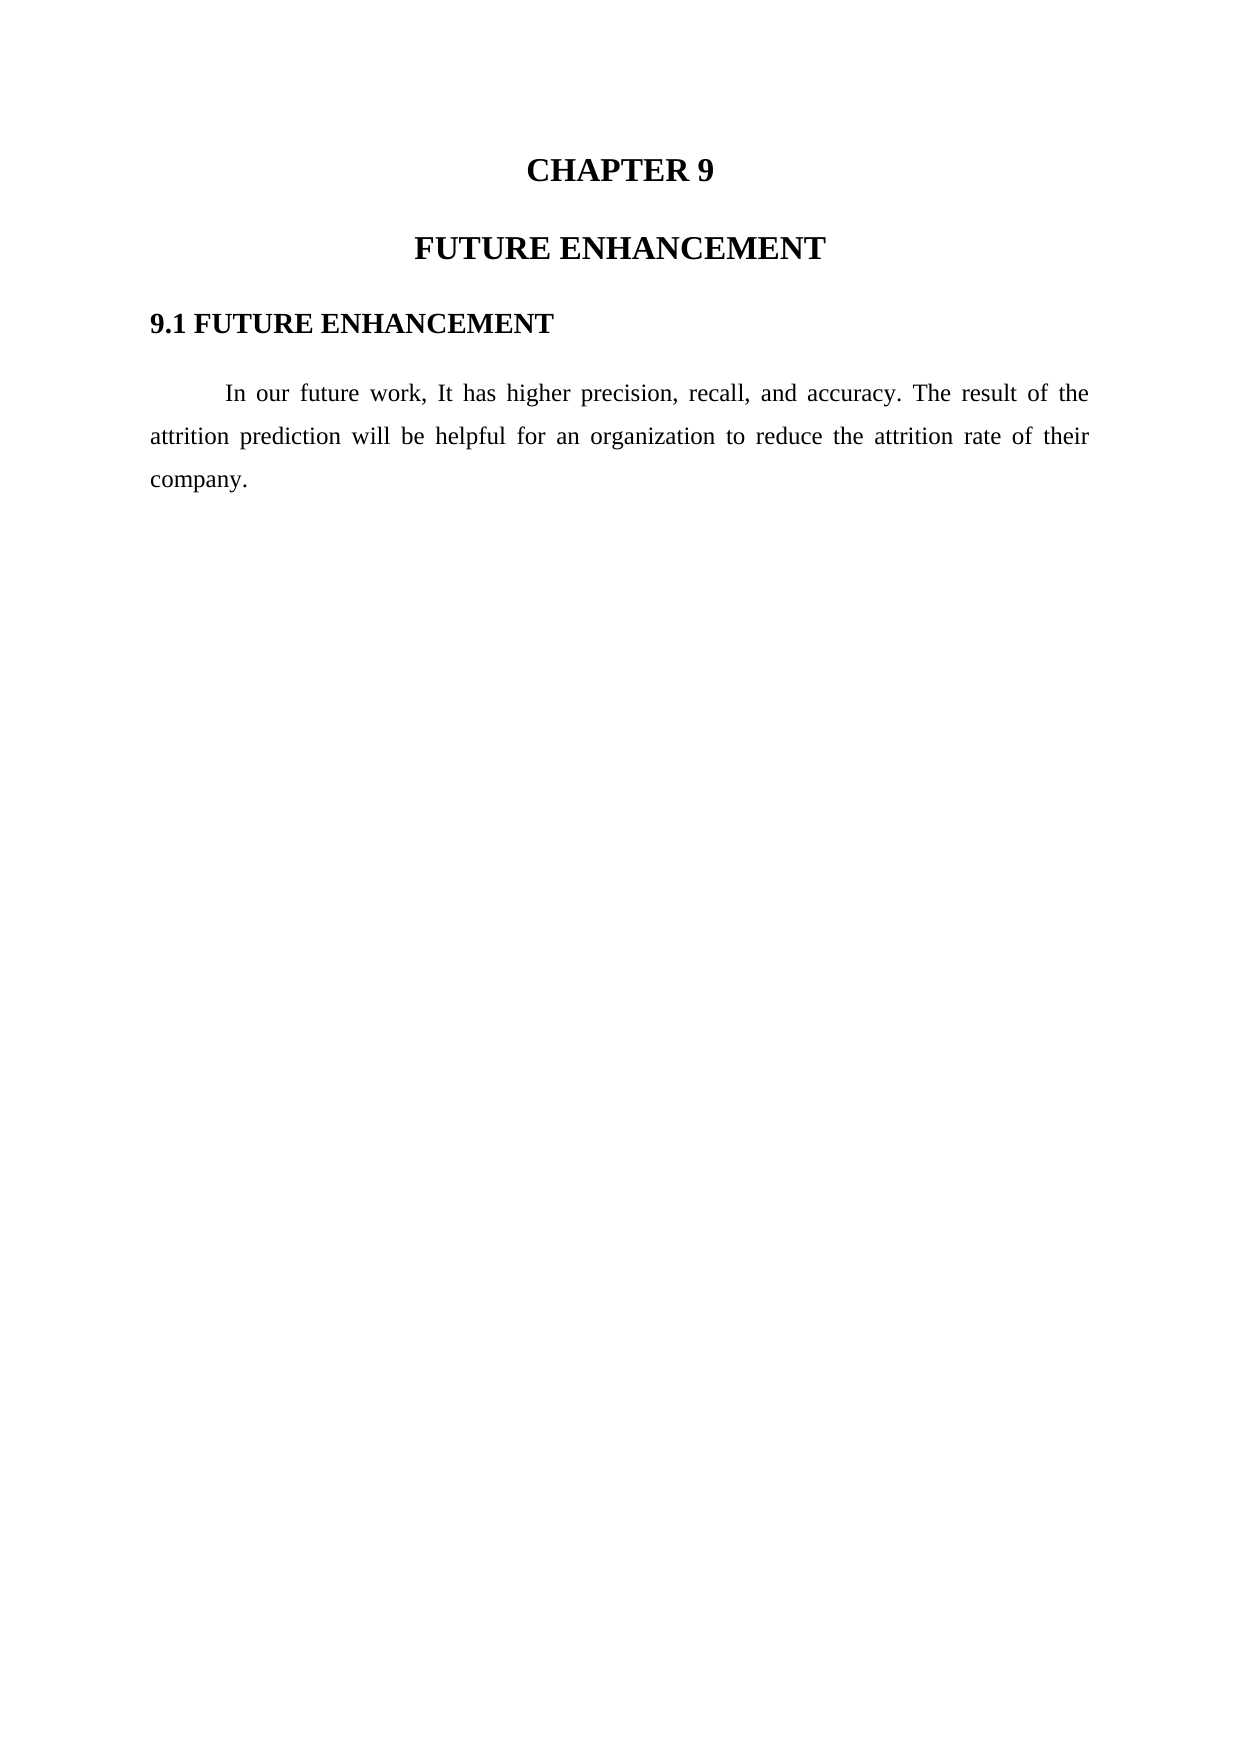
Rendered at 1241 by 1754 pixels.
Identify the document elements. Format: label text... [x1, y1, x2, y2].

text 9.1 FUTURE ENHANCEMENT [150, 307, 1090, 340]
text FUTURE ENHANCEMENT [150, 228, 1090, 267]
text CHAPTER 9 [150, 150, 1090, 188]
text In our future work, It has higher precision, recall, and accuracy. The result of the attrition prediction will be helpful for an organization to reduce the attrition rate of their company. [150, 378, 1090, 493]
